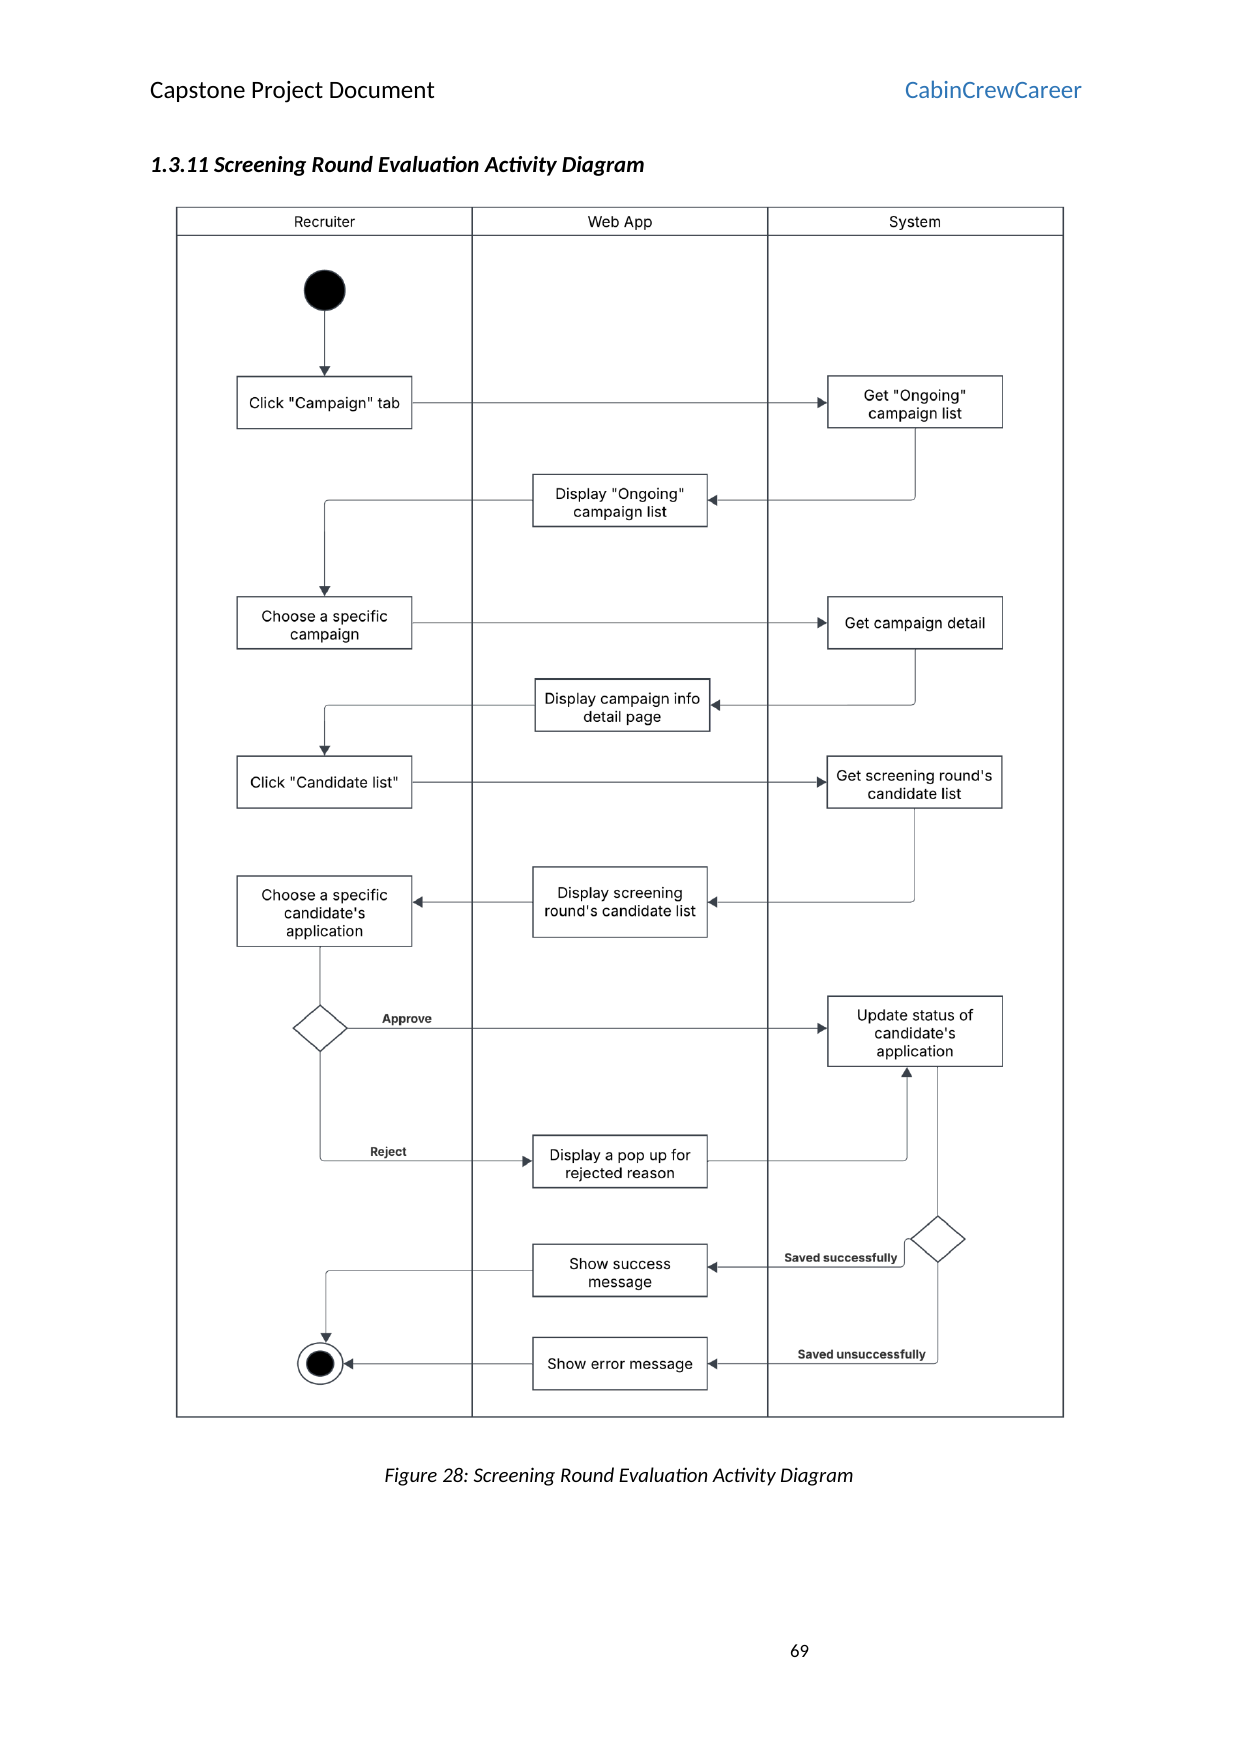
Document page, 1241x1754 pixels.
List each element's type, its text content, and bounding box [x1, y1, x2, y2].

subtitle 1.3.11 Screening Round Evaluation Activity Diagram [150, 150, 1090, 178]
picture [150, 180, 1090, 1444]
text Figure 28: Screening Round Evaluation Activity Diagram [150, 1462, 1090, 1488]
